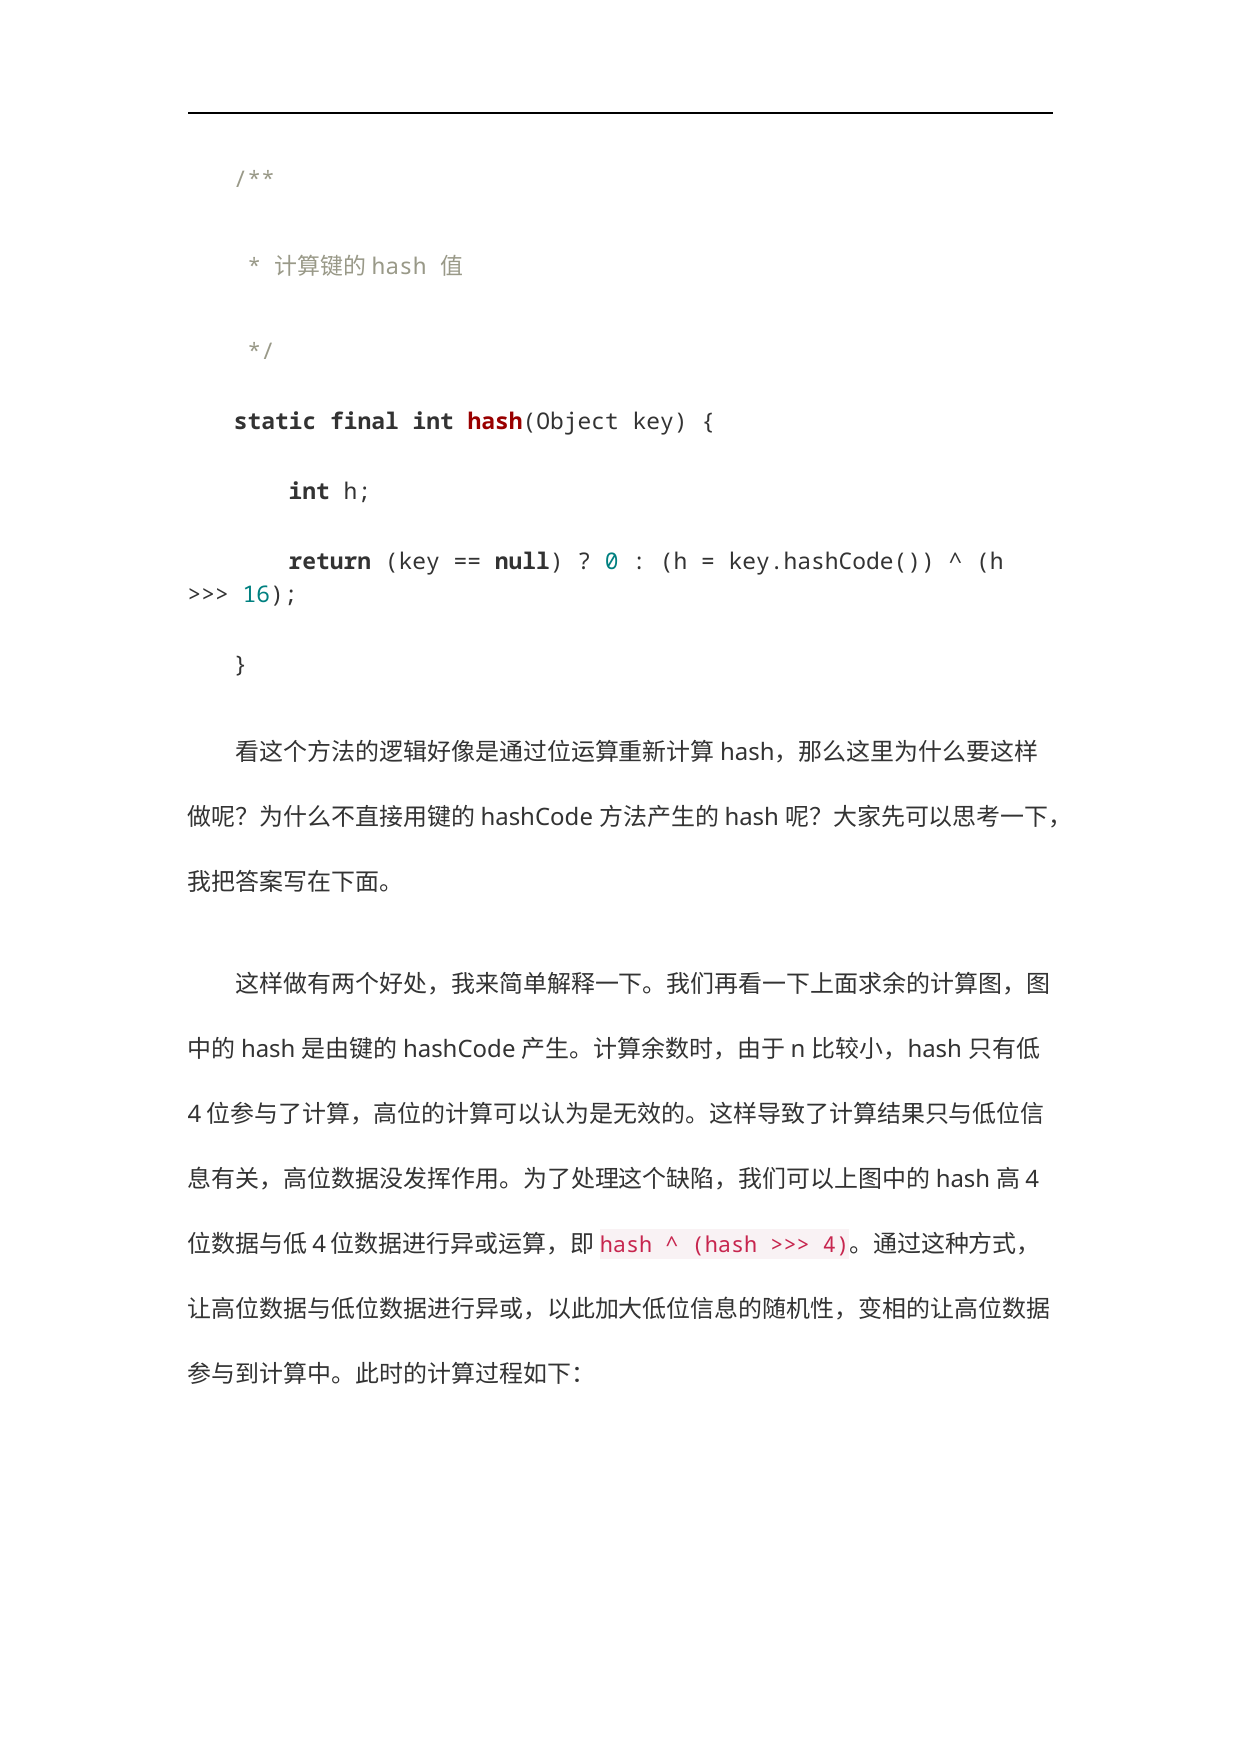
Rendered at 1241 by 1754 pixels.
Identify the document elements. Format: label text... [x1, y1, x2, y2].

text static final int hash(Object key) { [187, 404, 1053, 437]
text 看这个方法的逻辑好像是通过位运算重新计算 hash，那么这里为什么要这样做呢？为什么不直接用键的 hashCode 方法产生的 hash 呢？大家先可以思考一下，我把答案写在下面。 [187, 717, 1053, 912]
text * 计算键的 hash 值 [187, 232, 1053, 297]
text return (key == null) ? 0 : (h = key.hashCode()) ^ (h >>> 16); [187, 544, 1053, 609]
text /** [187, 162, 1053, 194]
text 这样做有两个好处，我来简单解释一下。我们再看一下上面求余的计算图，图中的 hash 是由键的 hashCode 产生。计算余数时，由于 n 比较小，hash 只有低4位参与了计算，高位的计算可以认为是无效的。这样导致了计算结果只与低位信息有关，高位数据没发挥作用。为了处理这个缺陷，我们可以上图中的 hash 高4位数据与低4位数据进行异或运算，即 hash ^ (hash >>> 4)。通过这种方式，让高位数据与低位数据进行异或，以此加大低位信息的随机性，变相的让高位数据参与到计算中。此时的计算过程如下： [187, 949, 1053, 1404]
text } [187, 647, 1053, 679]
text */ [187, 334, 1053, 367]
text int h; [187, 474, 1053, 507]
